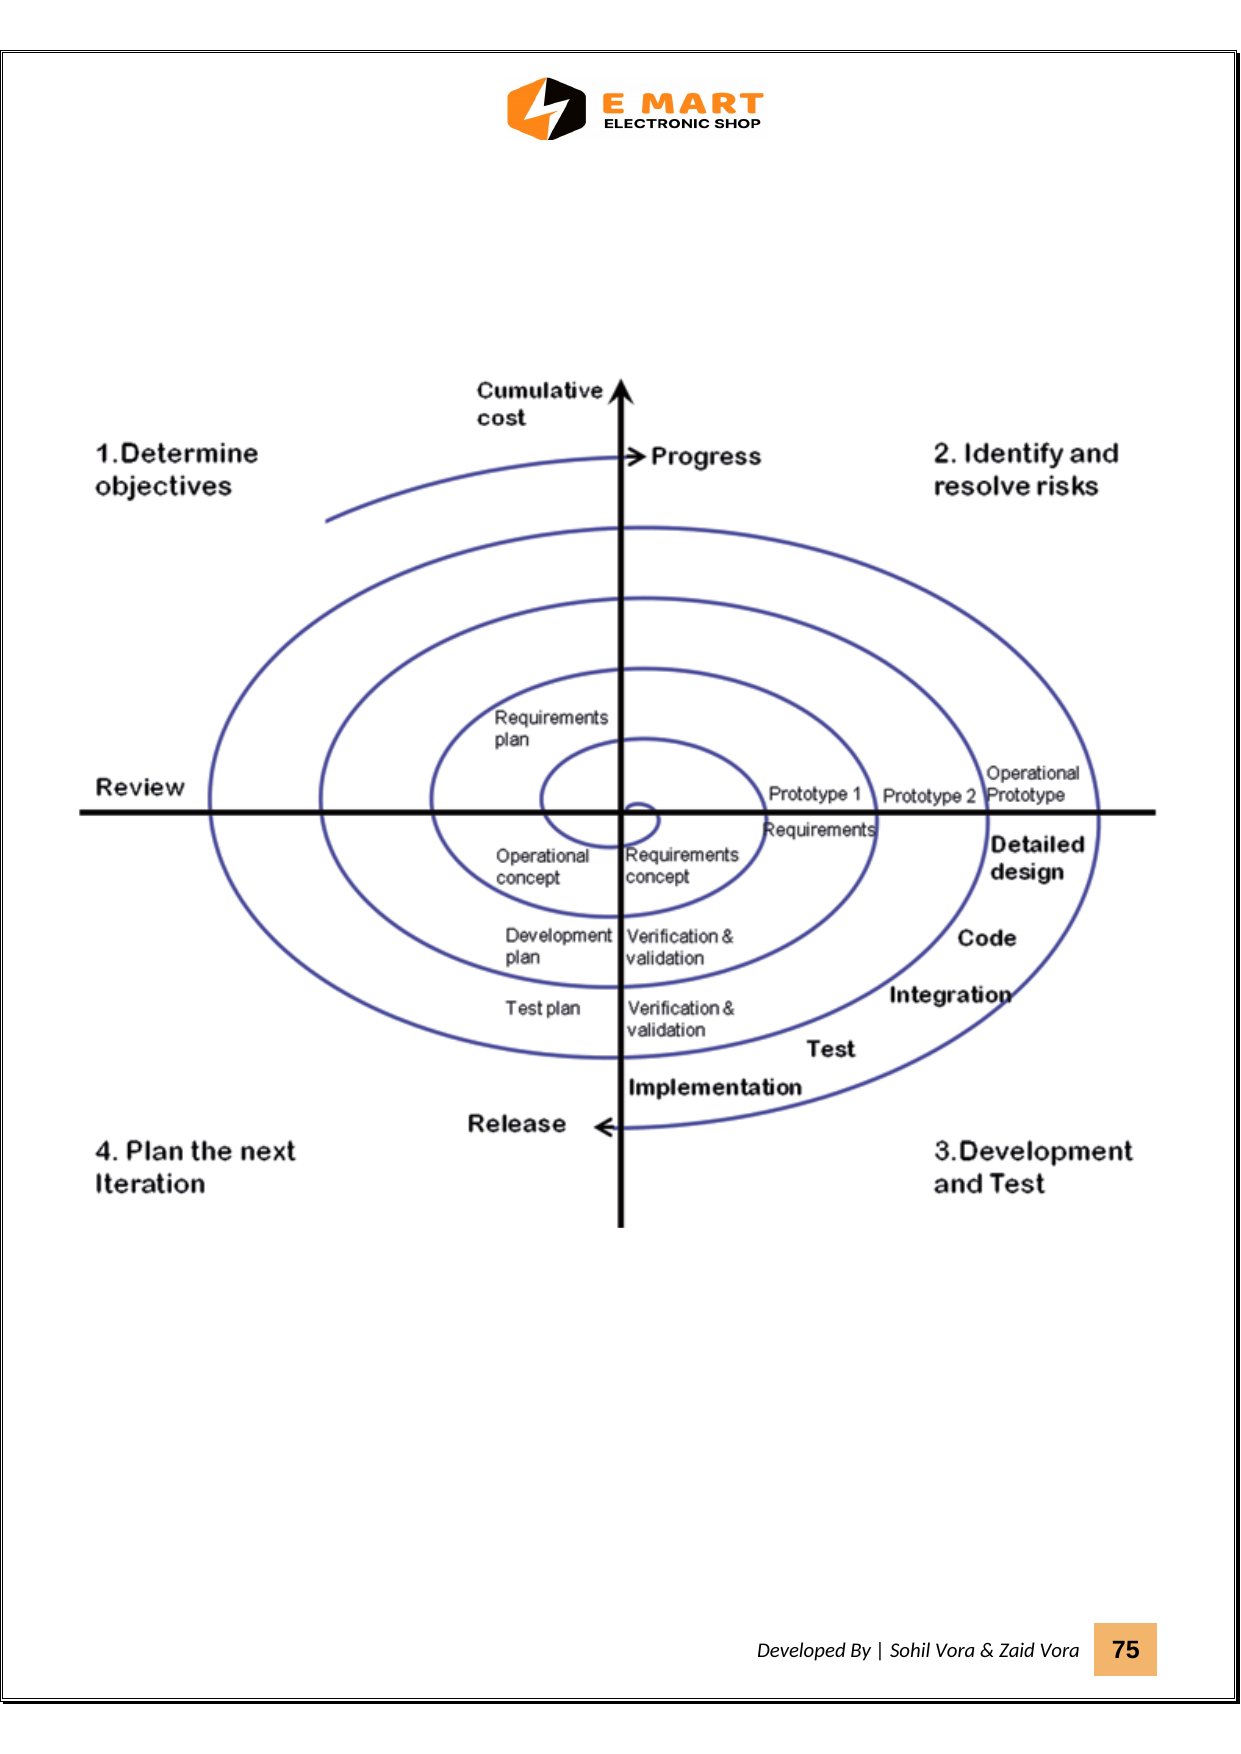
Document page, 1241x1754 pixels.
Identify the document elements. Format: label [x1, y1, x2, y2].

picture [78, 377, 1157, 1227]
picture [504, 76, 767, 139]
